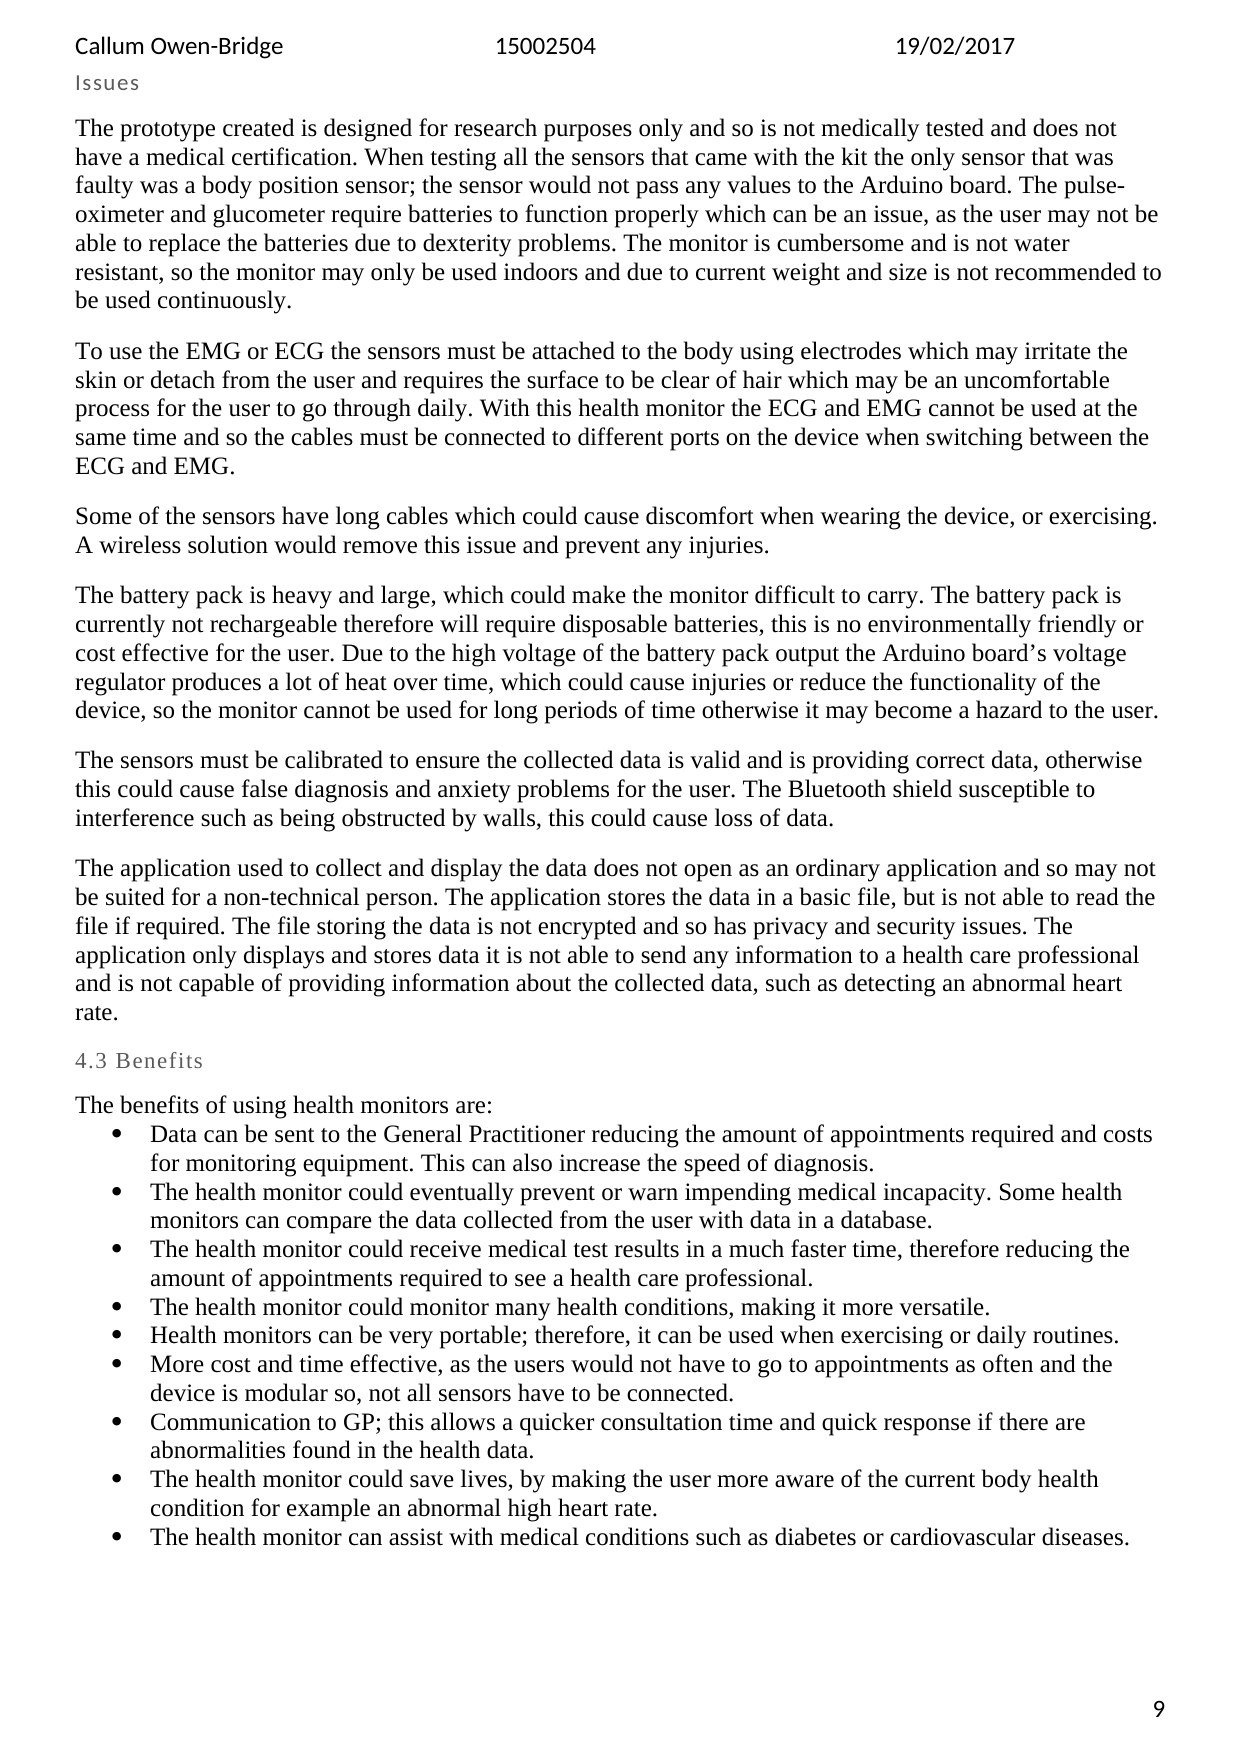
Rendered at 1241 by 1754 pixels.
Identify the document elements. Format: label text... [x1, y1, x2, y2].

subtitle 4.3 Benefits [75, 1047, 1165, 1074]
text The sensors must be calibrated to ensure the collected data is valid and is providing correct data, otherwise this could cause false diagnosis and anxiety problems for the user. The Bluetooth shield susceptible to interference such as being obstructed by walls, this could cause loss of data. [75, 746, 1165, 832]
list More cost and time effective, as the users would not have to go to appointments as often and the device is modular so, not all sensors have to be connected. [112, 1349, 1165, 1407]
list The health monitor can assist with medical conditions such as diabetes or cardiovascular diseases. [112, 1522, 1165, 1551]
list Health monitors can be very portable; therefore, it can be used when exercising or daily routines. [112, 1321, 1165, 1349]
text The prototype created is designed for research purposes only and so is not medically tested and does not have a medical certification. When testing all the sensors that came with the kit the only sensor that was faulty was a body position sensor; the sensor would not pass any values to the Arduino board. The pulse-oximeter and glucometer require batteries to function properly which can be an issue, as the user may not be able to replace the batteries due to dexterity problems. The monitor is cumbersome and is not water resistant, so the monitor may only be used indoors and due to current weight and size is not recommended to be used continuously. [75, 113, 1165, 314]
list The health monitor could eventually prevent or warn impending medical incapacity. Some health monitors can compare the data collected from the user with data in a database. [112, 1177, 1165, 1234]
text The benefits of using health monitors are: [75, 1091, 1165, 1119]
text The application used to collect and display the data does not open as an ordinary application and so may not be suited for a non-technical person. The application stores the data in a basic file, but is not able to read the file if required. The file storing the data is not encrypted and so has privacy and security issues. The application only displays and stores data it is not able to send any information to a health care professional and is not capable of providing information about the collected data, such as detecting an abnormal heart rate. [75, 853, 1165, 1026]
list The health monitor could receive medical test results in a much faster time, therefore reducing the amount of appointments required to see a health care professional. [112, 1234, 1165, 1292]
text The battery pack is heavy and large, which could make the monitor difficult to carry. The battery pack is currently not rechargeable therefore will require disposable batteries, this is no environmentally friendly or cost effective for the user. Due to the high voltage of the battery pack output the Arduino board’s voltage regulator produces a lot of heat over time, which could cause injuries or reduce the functionality of the device, so the monitor cannot be used for long periods of time otherwise it may become a hazard to the user. [75, 580, 1165, 724]
subtitle Issues [75, 68, 1165, 96]
list Communication to GP; this allows a quicker consultation time and quick response if there are abnormalities found in the health data. [112, 1407, 1165, 1464]
list The health monitor could monitor many health conditions, making it more versatile. [112, 1292, 1165, 1321]
text Some of the sensors have long cables which could cause discomfort when wearing the device, or exercising. A wireless solution would remove this issue and prevent any injuries. [75, 501, 1165, 559]
list The health monitor could save lives, by making the user more aware of the current body health condition for example an abnormal high heart rate. [112, 1464, 1165, 1522]
text To use the EMG or ECG the sensors must be attached to the body using electrodes which may irritate the skin or detach from the user and requires the surface to be clear of hair which may be an uncomfortable process for the user to go through daily. With this health monitor the ECG and EMG cannot be used at the same time and so the cables must be connected to different ports on the device when switching between the ECG and EMG. [75, 336, 1165, 480]
list Data can be sent to the General Practitioner reducing the amount of appointments required and costs for monitoring equipment. This can also increase the speed of diagnosis. [112, 1119, 1165, 1177]
